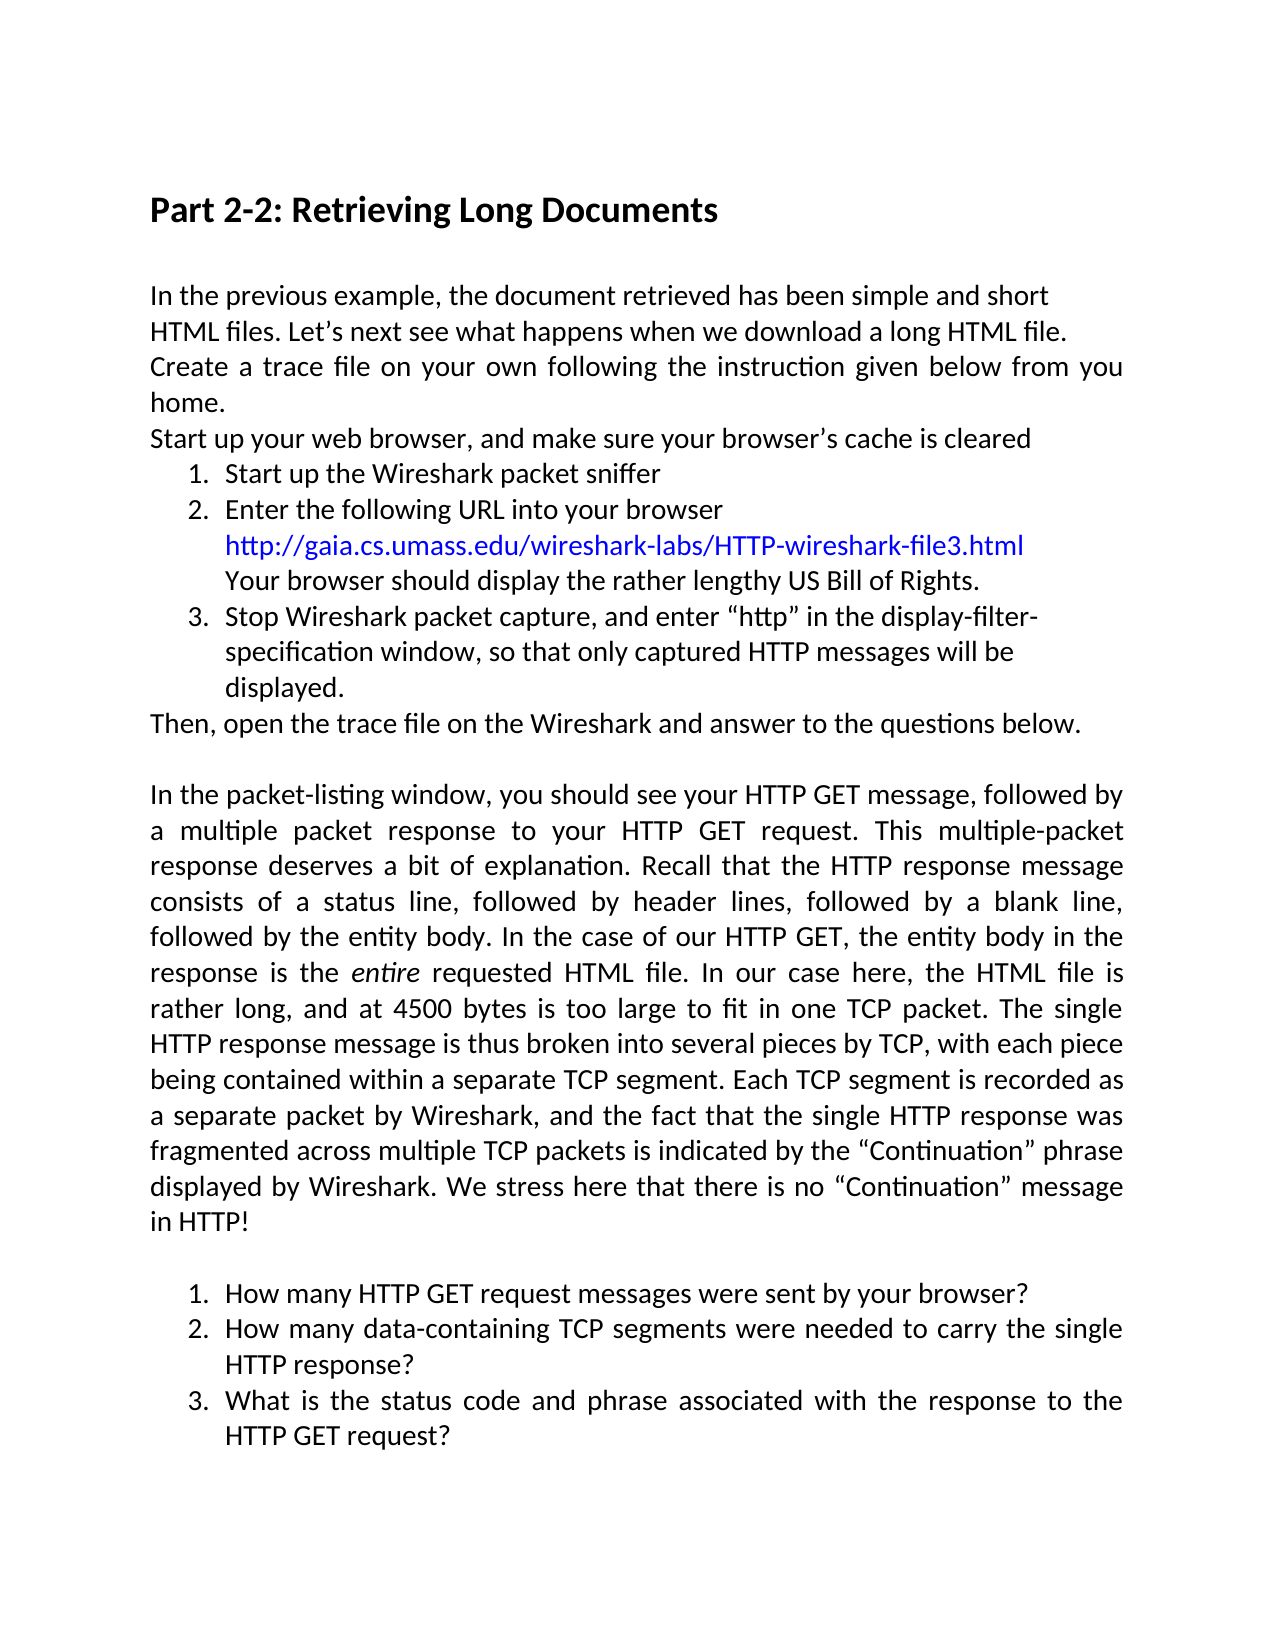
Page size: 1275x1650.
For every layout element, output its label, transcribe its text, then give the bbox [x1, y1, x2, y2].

text Then, open the trace file on the Wireshark and answer to the questions below. [150, 705, 1125, 740]
text Part 2-2: Retrieving Long Documents [150, 186, 1125, 231]
text In the previous example, the document retrieved has been simple and short HTML files. Let’s next see what happens when we download a long HTML file. [150, 277, 1125, 348]
list What is the status code and phrase associated with the response to the HTTP GET request? [187, 1382, 1125, 1453]
text Start up your web browser, and make sure your browser’s cache is cleared [150, 420, 1125, 455]
list Stop Wireshark packet capture, and enter “http” in the display-filter-specification window, so that only captured HTTP messages will be displayed. [187, 598, 1125, 705]
list http://gaia.cs.umass.edu/wireshark-labs/HTTP-wireshark-file3.html [225, 527, 1125, 562]
text Create a trace file on your own following the instruction given below from you home. [150, 348, 1125, 420]
list How many data-containing TCP segments were needed to carry the single HTTP response? [187, 1310, 1125, 1382]
list How many HTTP GET request messages were sent by your browser? [187, 1275, 1125, 1310]
text In the packet-listing window, you should see your HTTP GET message, followed by a multiple packet response to your HTTP GET request. This multiple-packet response deserves a bit of explanation. Recall that the HTTP response message consists of a status line, followed by header lines, followed by a blank line, followed by the entity body. In the case of our HTTP GET, the entity body in the response is the entire requested HTML file. In our case here, the HTML file is rather long, and at 4500 bytes is too large to fit in one TCP packet. The single HTTP response message is thus broken into several pieces by TCP, with each piece being contained within a separate TCP segment. Each TCP segment is recorded as a separate packet by Wireshark, and the fact that the single HTTP response was fragmented across multiple TCP packets is indicated by the “Continuation” phrase displayed by Wireshark. We stress here that there is no “Continuation” message in HTTP! [150, 776, 1125, 1239]
list Your browser should display the rather lengthy US Bill of Rights. [225, 562, 1125, 598]
list Enter the following URL into your browser [187, 491, 1125, 527]
list Start up the Wireshark packet sniffer [187, 455, 1125, 491]
